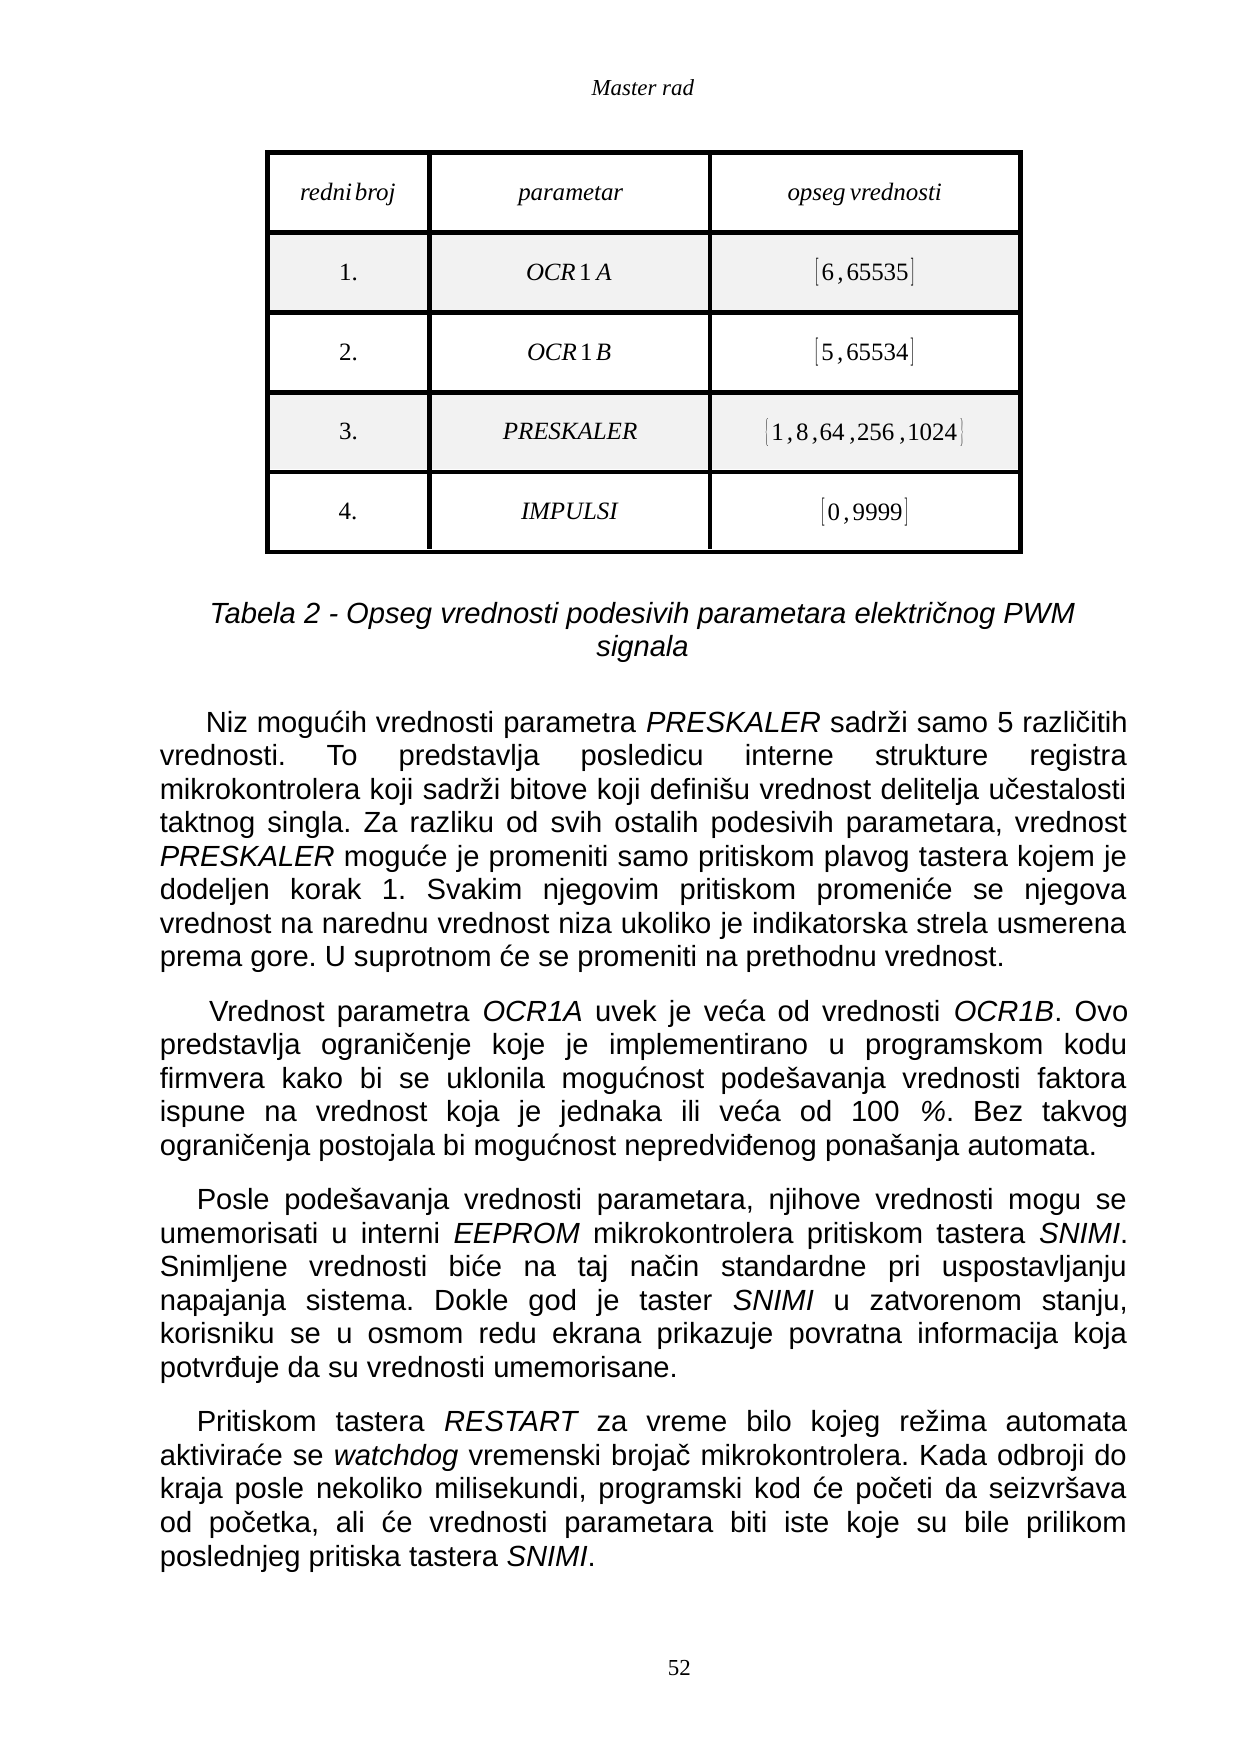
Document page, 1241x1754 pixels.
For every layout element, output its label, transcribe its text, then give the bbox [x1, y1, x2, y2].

text Niz mogućih vrednosti parametra PRESKALER sadrži samo 5 različitih vrednosti. To predstavlja posledicu interne strukture registra mikrokontrolera koji sadrži bitove koji definišu vrednost delitelja učestalosti taktnog singla. Za razliku od svih ostalih podesivih parametara, vrednost PRESKALER moguće je promeniti samo pritiskom plavog tastera kojem je dodeljen korak 1. Svakim njegovim pritiskom promeniće se njegova vrednost na narednu vrednost niza ukoliko je indikatorska strela usmerena prema gore. U suprotnom će se promeniti na prethodnu vrednost. [159, 704, 1128, 973]
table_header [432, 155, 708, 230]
text Vrednost parametra OCR1A uvek je veća od vrednosti OCR1B. Ovo predstavlja ograničenje koje je implementirano u programskom kodu firmvera kako bi se uklonila mogućnost podešavanja vrednosti faktora ispune na vrednost koja je jednaka ili veća od 100 %. Bez takvog ograničenja postojala bi mogućnost nepredviđenog ponašanja automata. [159, 994, 1128, 1161]
text Tabela 2 - Opseg vrednosti podesivih parametara električnog PWM signala [159, 596, 1128, 663]
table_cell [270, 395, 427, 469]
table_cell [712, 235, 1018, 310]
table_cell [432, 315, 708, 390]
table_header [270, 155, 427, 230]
text Posle podešavanja vrednosti parametara, njihove vrednosti mogu se umemorisati u interni EEPROM mikrokontrolera pritiskom tastera SNIMI. Snimljene vrednosti biće na taj način standardne pri uspostavljanju napajanja sistema. Dokle god je taster SNIMI u zatvorenom stanju, korisniku se u osmom redu ekrana prikazuje povratna informacija koja potvrđuje da su vrednosti umemorisane. [159, 1182, 1128, 1383]
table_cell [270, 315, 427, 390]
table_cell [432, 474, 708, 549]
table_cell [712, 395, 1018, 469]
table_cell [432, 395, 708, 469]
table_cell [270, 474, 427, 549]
text Pritiskom tastera RESTART za vreme bilo kojeg režima automata aktiviraće se watchdog vremenski brojač mikrokontrolera. Kada odbroji do kraja posle nekoliko milisekundi, programski kod će početi da seizvršava od početka, ali će vrednosti parametara biti iste koje su bile prilikom poslednjeg pritiska tastera SNIMI. [159, 1404, 1128, 1572]
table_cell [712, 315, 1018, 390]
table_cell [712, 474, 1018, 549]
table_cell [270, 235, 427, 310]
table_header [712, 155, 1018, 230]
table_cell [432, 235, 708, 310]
